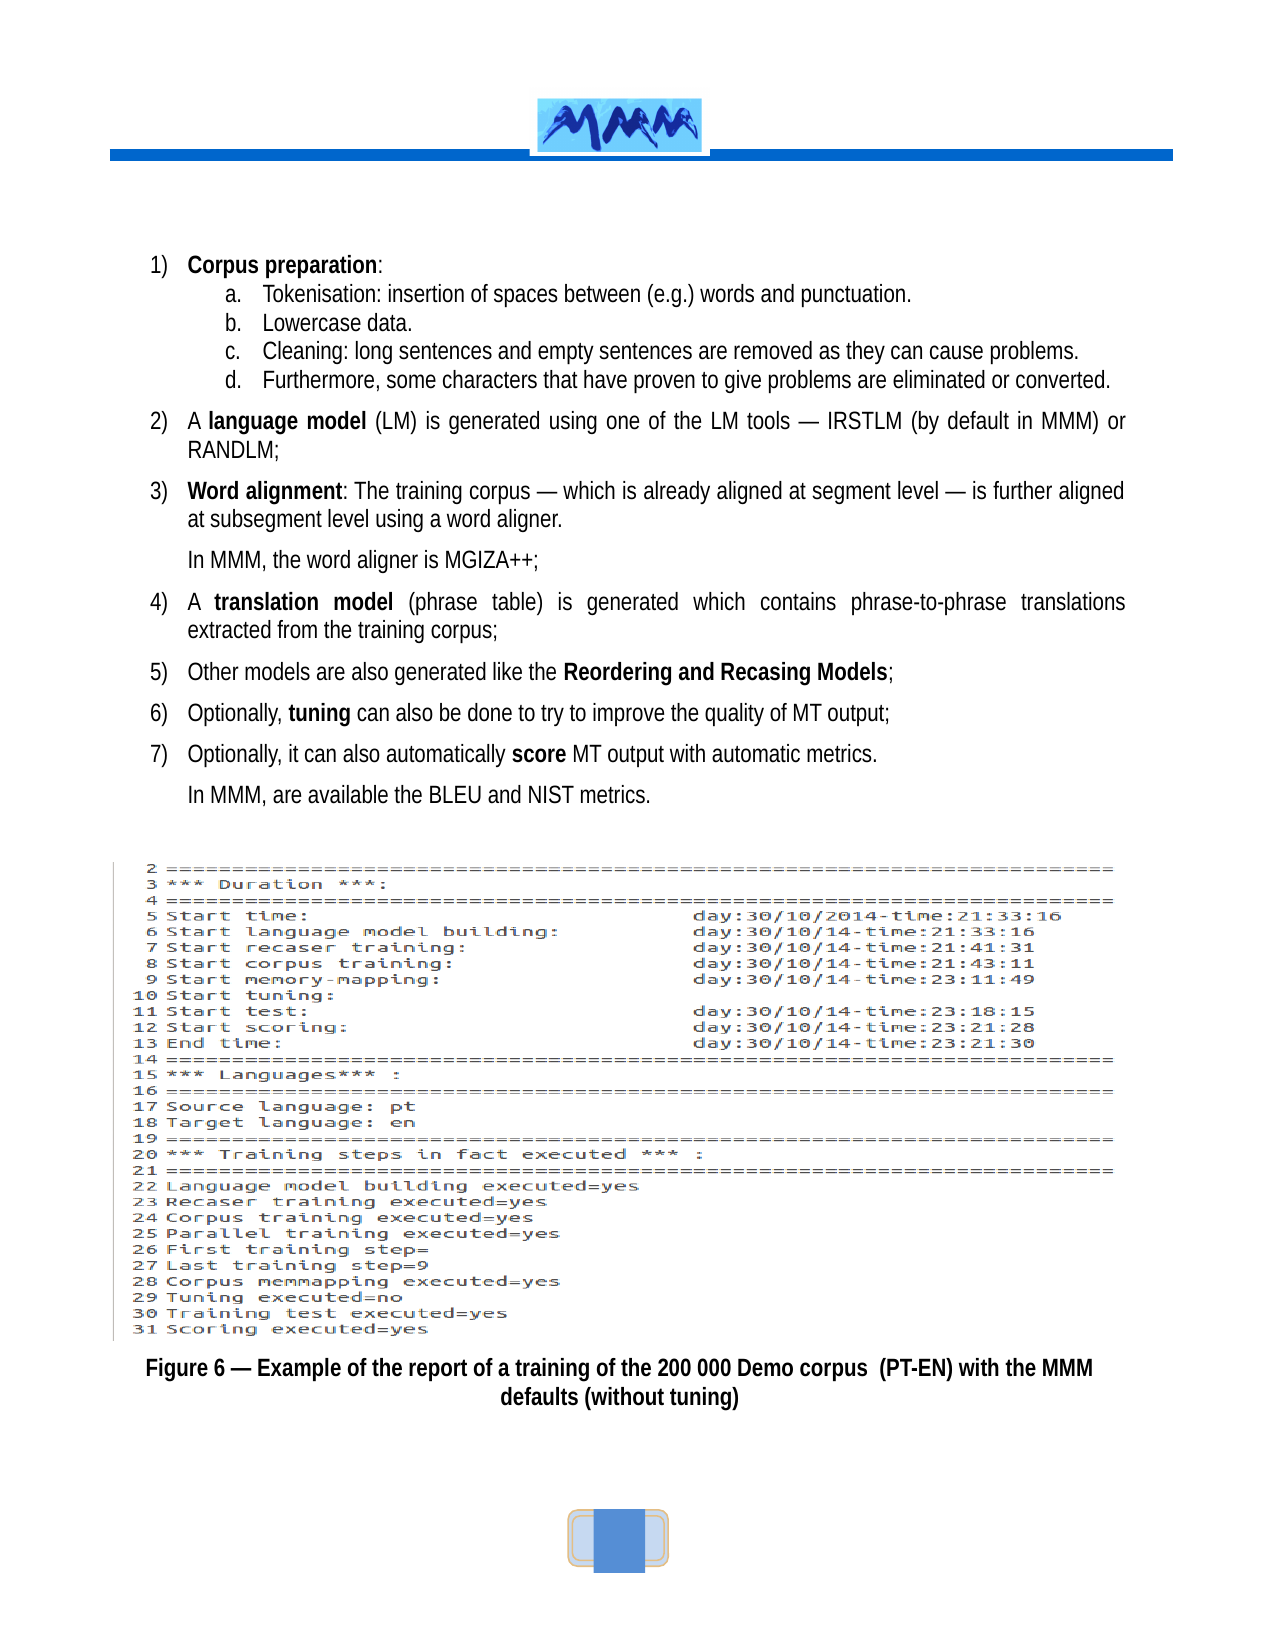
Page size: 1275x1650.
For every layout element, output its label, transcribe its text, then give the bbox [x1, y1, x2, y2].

text Figure 6 — Example of the report of a training of the 200 000 Demo corpus (PT-EN) with the MMM defaults (without tuning) [112, 1353, 1127, 1410]
list Lowercase data. [225, 307, 1127, 336]
list Optionally, it can also automatically score MT output with automatic metrics. [150, 739, 1127, 767]
text In MMM, are available the BLEU and NIST metrics. [187, 780, 1127, 808]
list Corpus preparation: [150, 250, 1127, 279]
list Cleaning: long sentences and empty sentences are removed as they can cause problems. [225, 336, 1127, 365]
picture [529, 87, 710, 156]
list Word alignment: The training corpus — which is already aligned at segment level — is further aligned at subsegment level using a word aligner. [150, 476, 1127, 533]
text In MMM, the word aligner is MGIZA++; [187, 546, 1127, 574]
list Other models are also generated like the Reordering and Recasing Models; [150, 656, 1127, 685]
list Tokenisation: insertion of spaces between (e.g.) words and punctuation. [225, 279, 1127, 307]
list A language model (LM) is generated using one of the LM tools — IRSTLM (by default in MMM) or RANDLM; [150, 406, 1127, 463]
picture [112, 862, 1164, 1341]
list Furthermore, some characters that have proven to give problems are eliminated or converted. [225, 365, 1127, 393]
list A translation model (phrase table) is generated which contains phrase-to-phrase translations extracted from the training corpus; [150, 587, 1127, 644]
list Optionally, tuning can also be done to try to improve the quality of MT output; [150, 698, 1127, 726]
